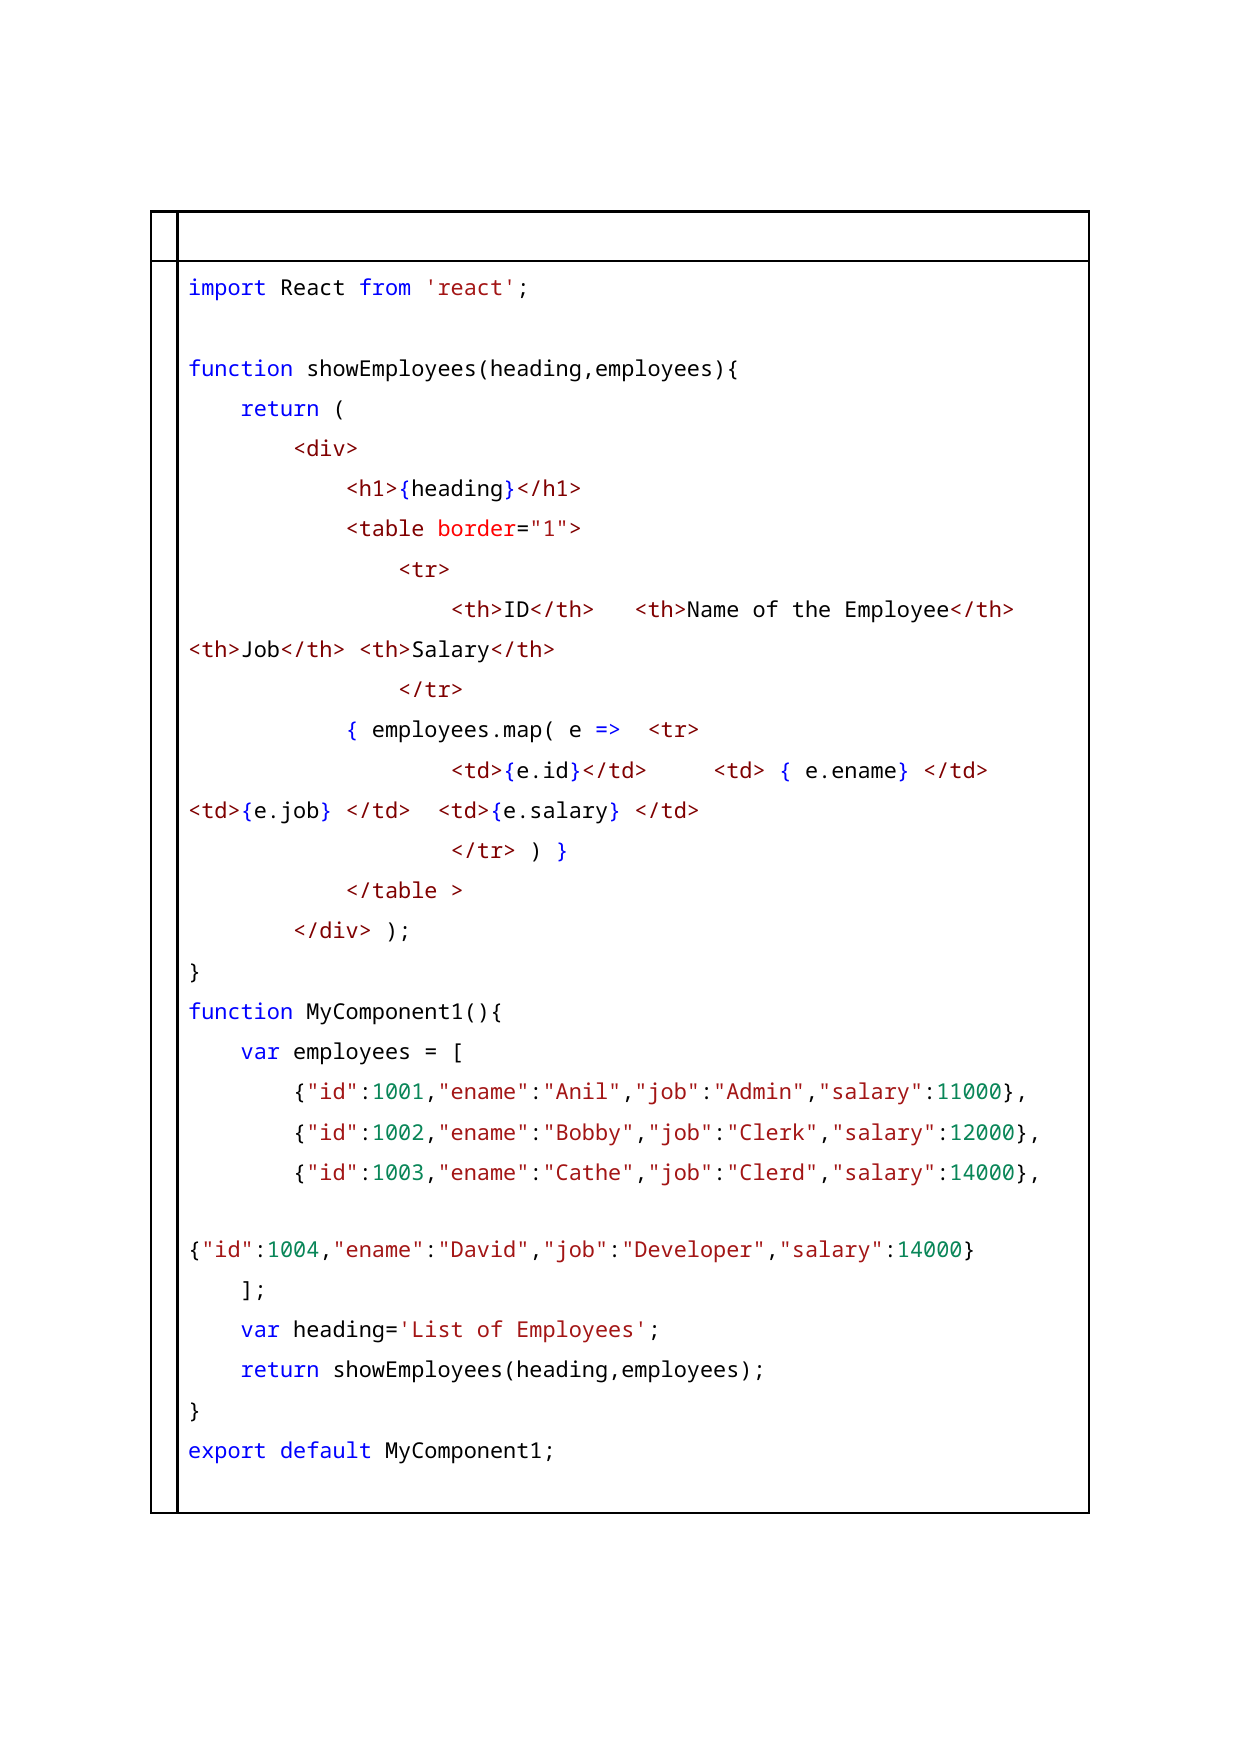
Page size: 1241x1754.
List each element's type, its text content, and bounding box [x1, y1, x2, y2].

table_cell import React from 'react'; function showEmployees(heading,employees){ return ( <div> <h1>{heading}</h1> <table border="1"> <tr> <th>ID</th> <th>Name of the Employee</th> <th>Job</th> <th>Salary</th> </tr> { employees.map( e => <tr> <td>{e.id}</td> <td> { e.ename} </td> <td>{e.job} </td> <td>{e.salary} </td> </tr> ) } </table > </div> ); } function MyComponent1(){ var employees = [ {"id":1001,"ename":"Anil","job":"Admin","salary":11000}, {"id":1002,"ename":"Bobby","job":"Clerk","salary":12000}, {"id":1003,"ename":"Cathe","job":"Clerd","salary":14000}, {"id":1004,"ename":"David","job":"Developer","salary":14000} ]; var heading='List of Employees'; return showEmployees(heading,employees); } export default MyComponent1; [179, 262, 1088, 1512]
table_cell [152, 262, 176, 1512]
table_header [152, 213, 176, 260]
table_header [179, 213, 1088, 260]
